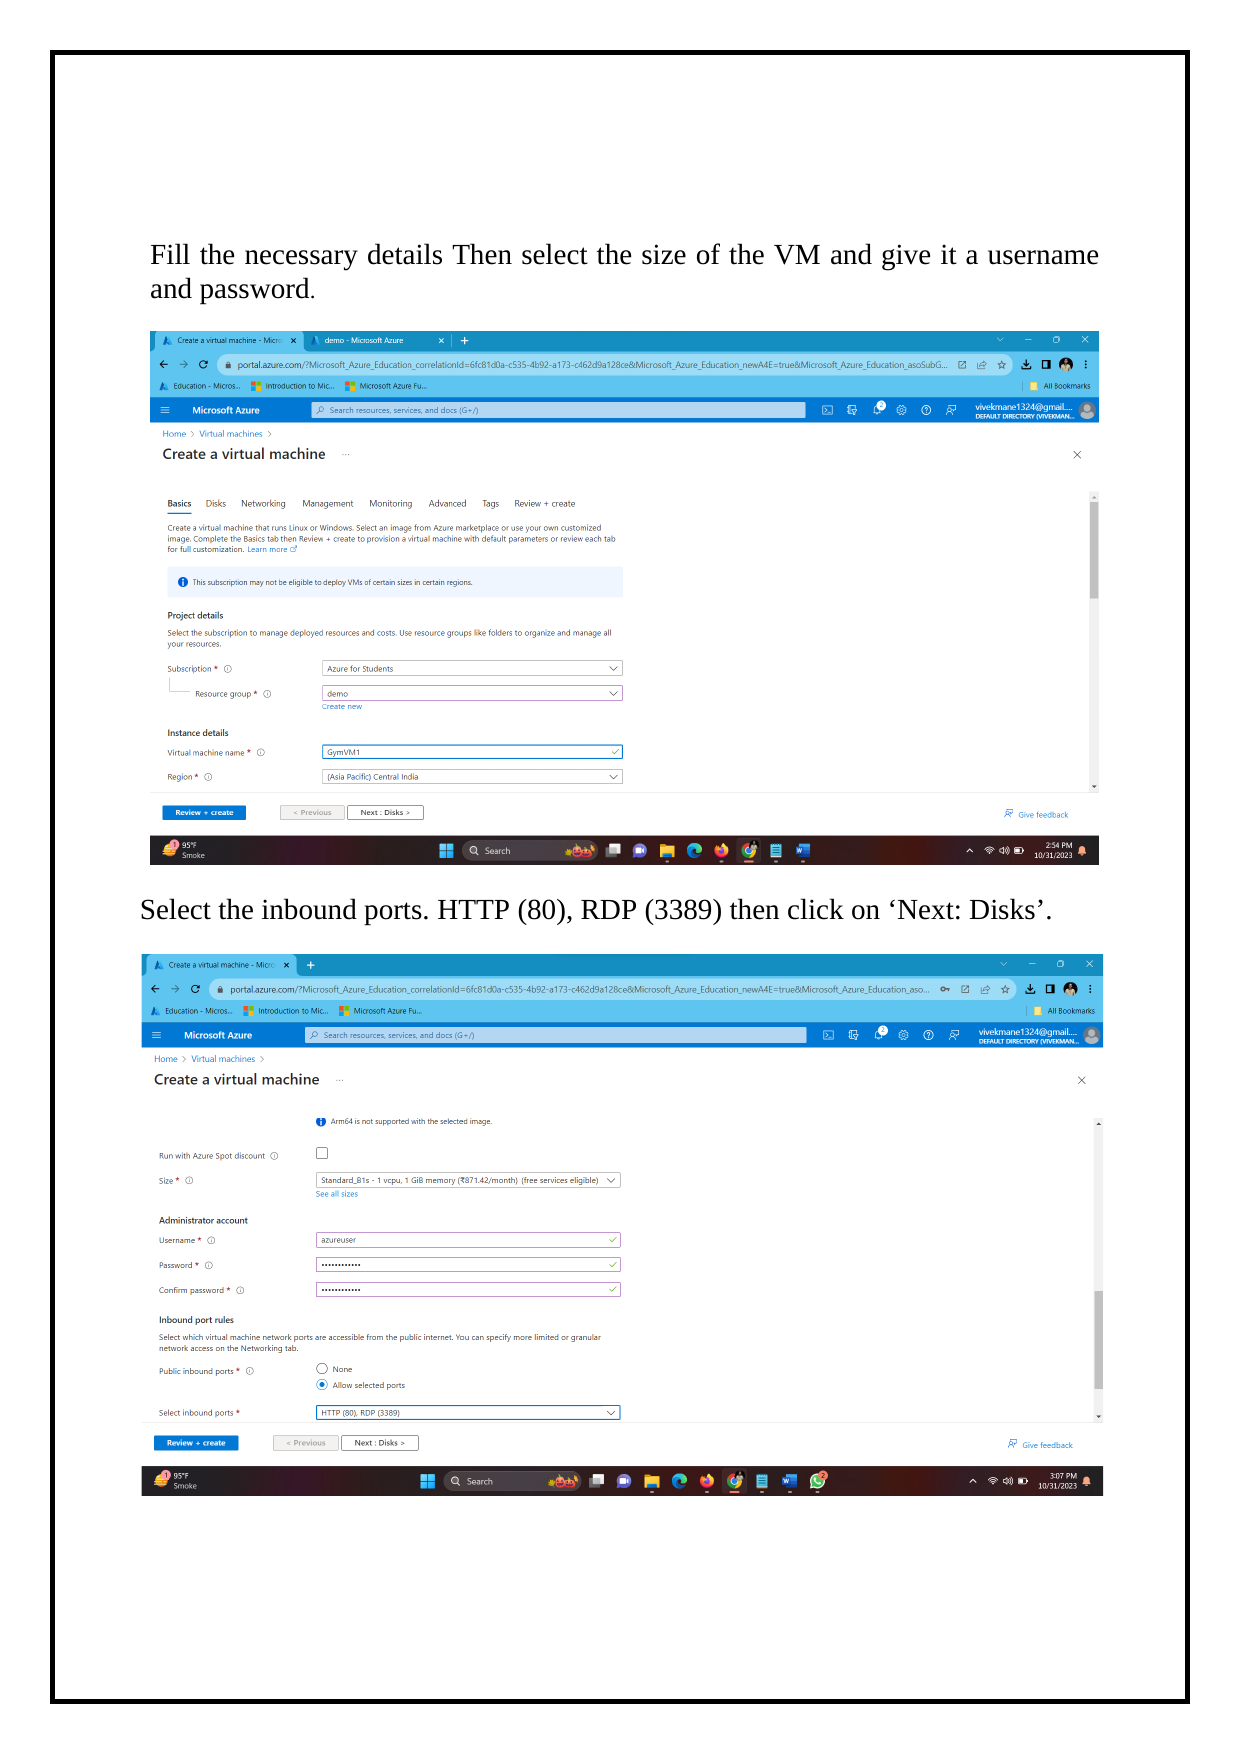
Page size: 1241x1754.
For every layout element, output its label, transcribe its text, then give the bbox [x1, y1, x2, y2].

text Fill the necessary details Then select the size of the VM and give it a username and password. [150, 237, 1101, 304]
picture [141, 954, 1104, 1496]
text Select the inbound ports. HTTP (80), RDP (3389) then click on ‘Next: Disks’. [139, 892, 1101, 926]
picture [150, 331, 1099, 865]
